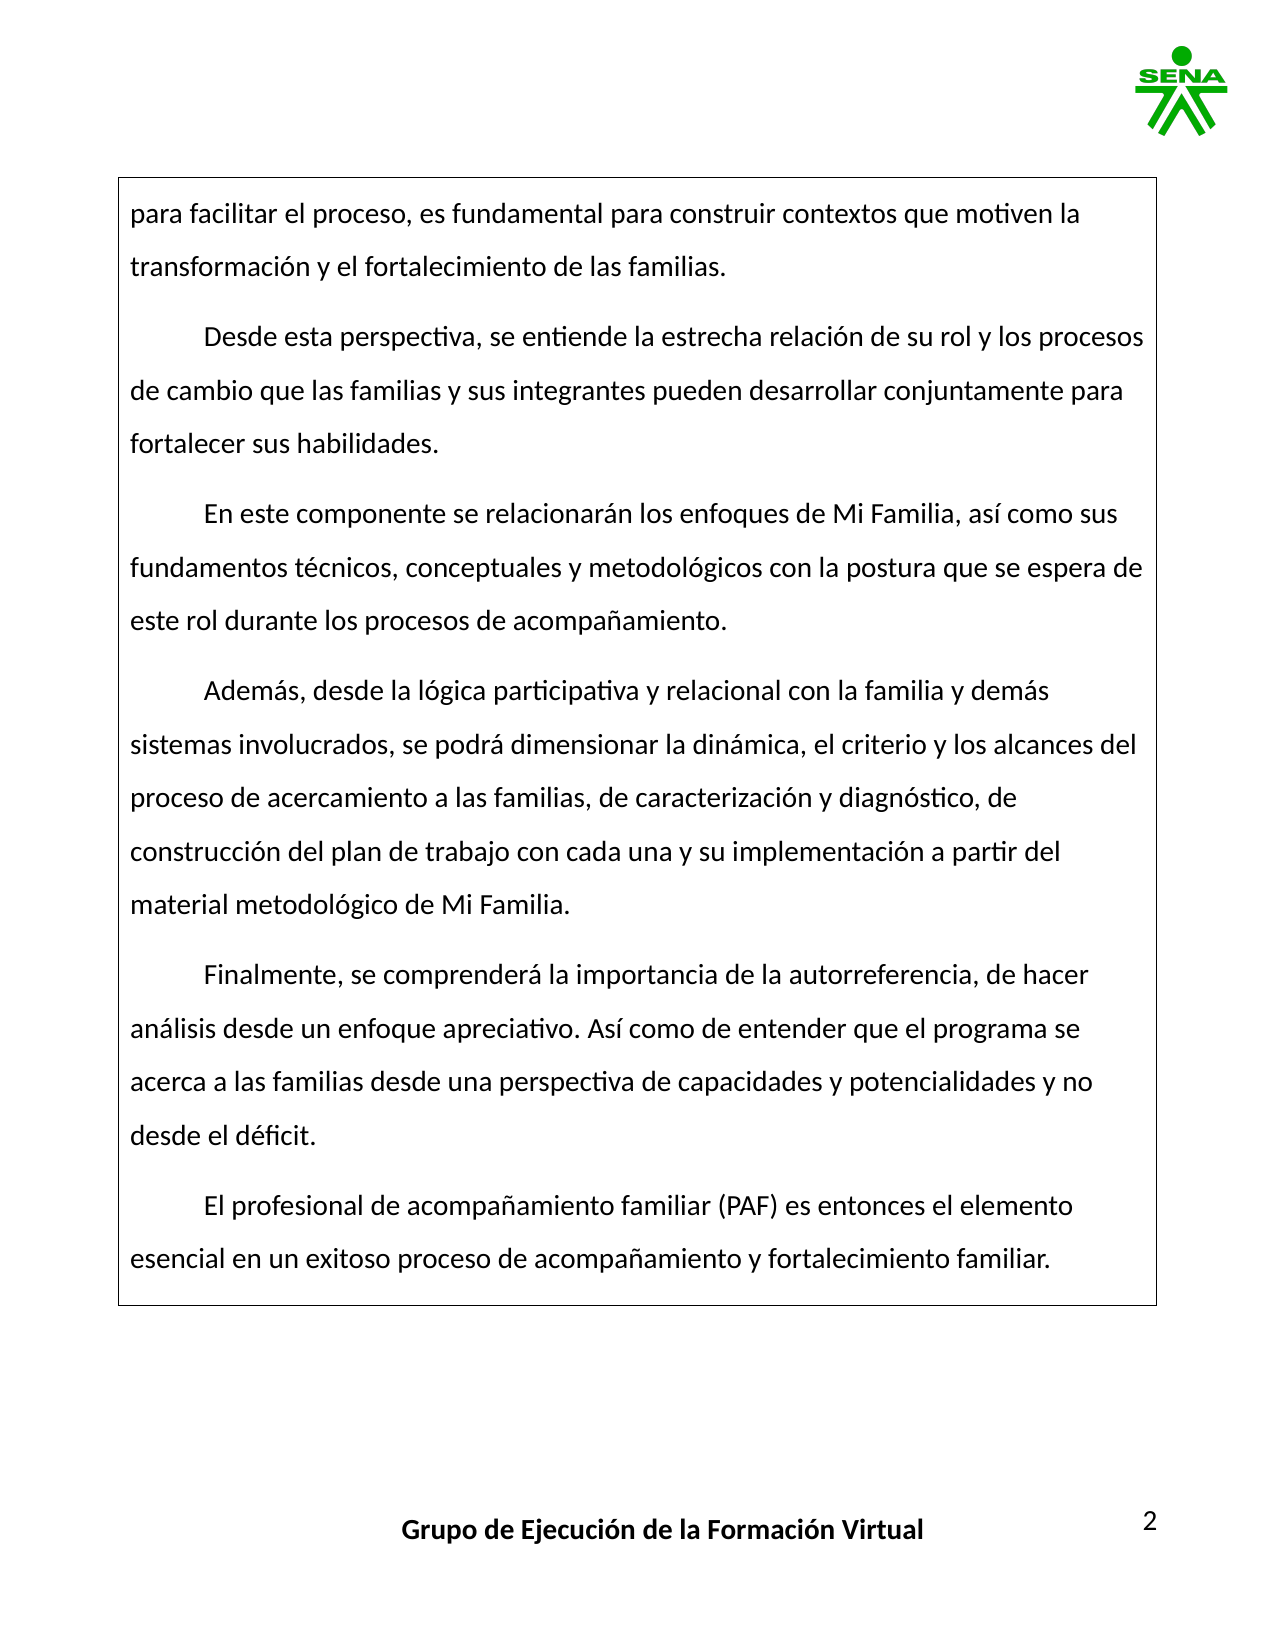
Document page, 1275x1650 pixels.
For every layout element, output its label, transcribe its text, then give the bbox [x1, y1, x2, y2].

picture [1135, 46, 1228, 136]
